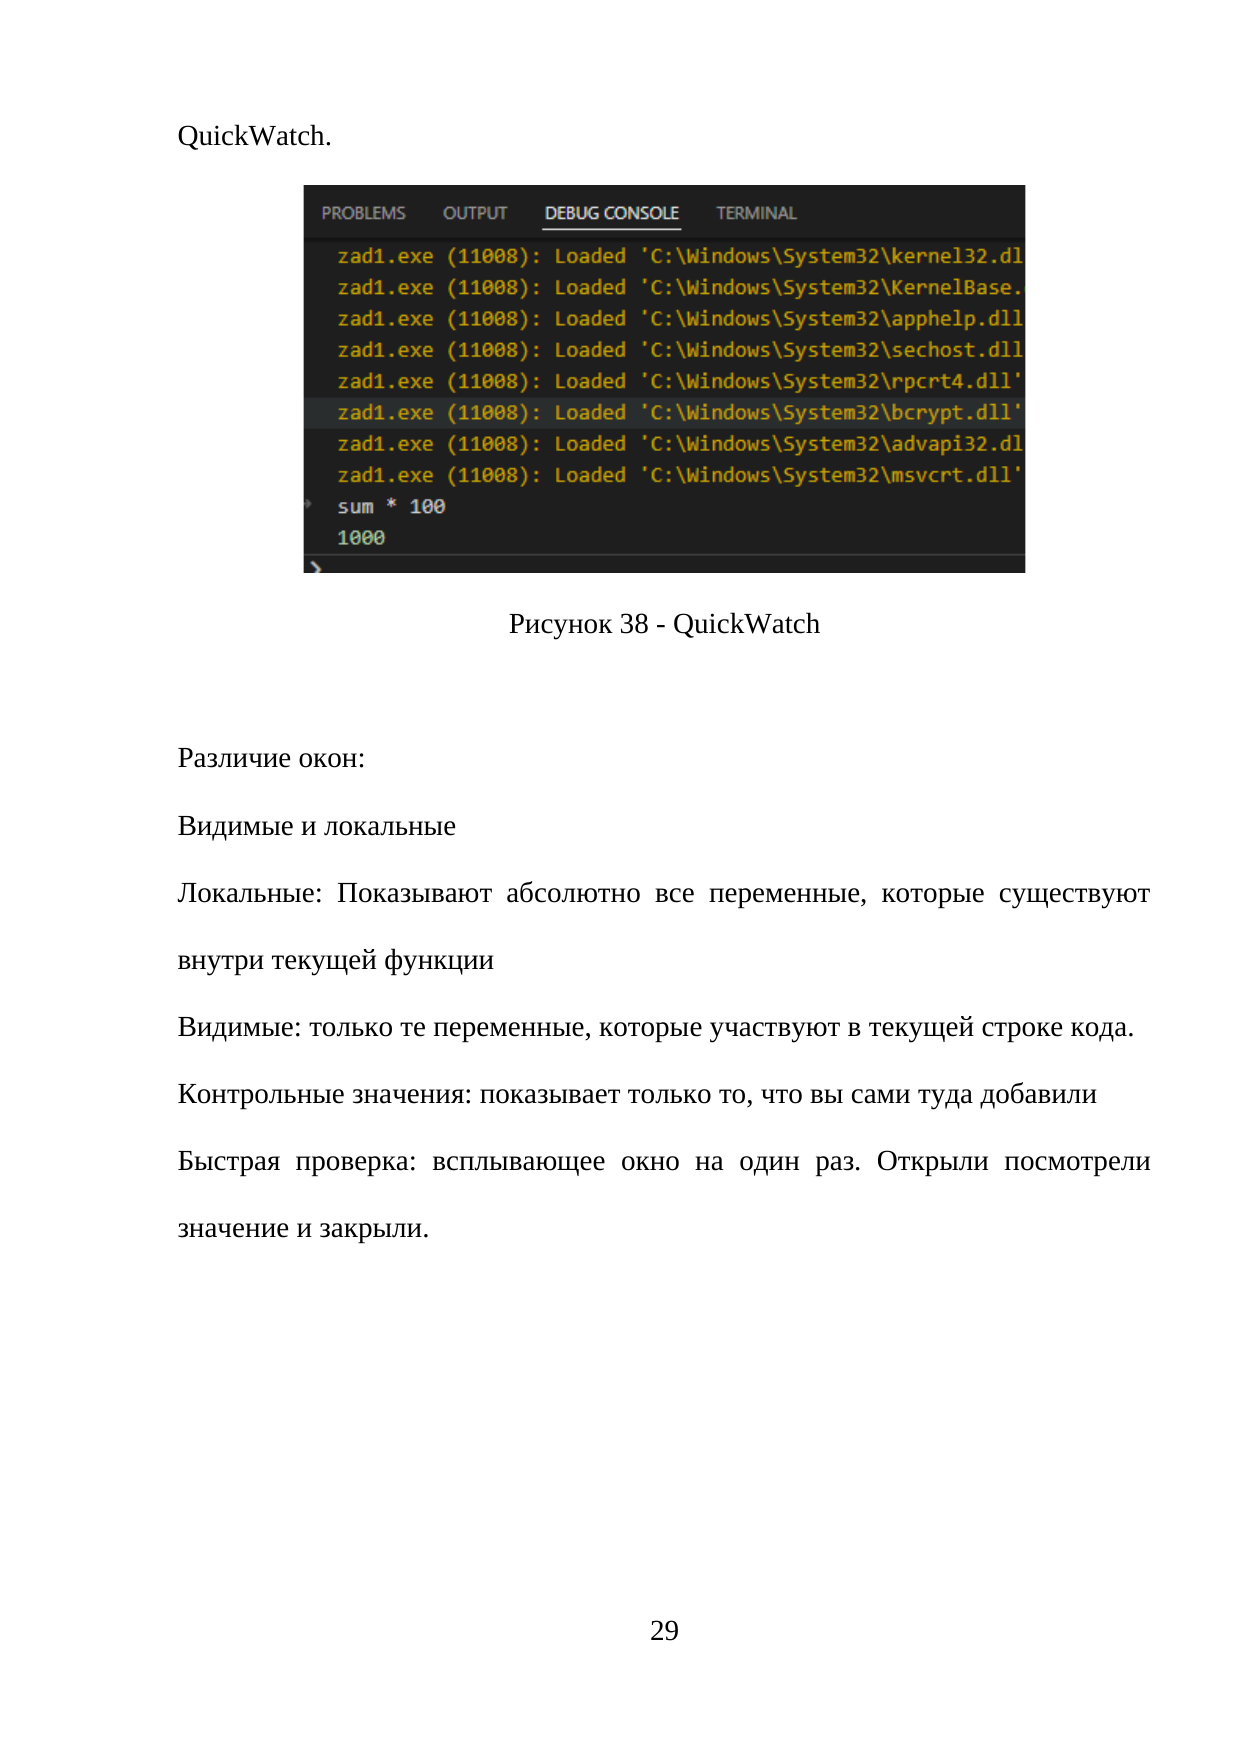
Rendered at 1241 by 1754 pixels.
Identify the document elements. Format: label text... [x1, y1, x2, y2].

text Видимые: только те переменные, которые участвуют в текущей строке кода. [177, 1009, 1152, 1042]
text Контрольные значения: показывает только то, что вы сами туда добавили [177, 1076, 1152, 1109]
text Различие окон: [177, 741, 1152, 774]
text QuickWatch. [177, 118, 1152, 152]
text Рисунок 38 - QuickWatch [177, 606, 1152, 640]
text Видимые и локальные [177, 808, 1152, 841]
picture [303, 185, 1026, 573]
text Быстрая проверка: всплывающее окно на один раз. Открыли посмотрели значение и закрыли. [177, 1143, 1152, 1244]
text Локальные: Показывают абсолютно все переменные, которые существуют внутри текущей функции [177, 875, 1152, 975]
